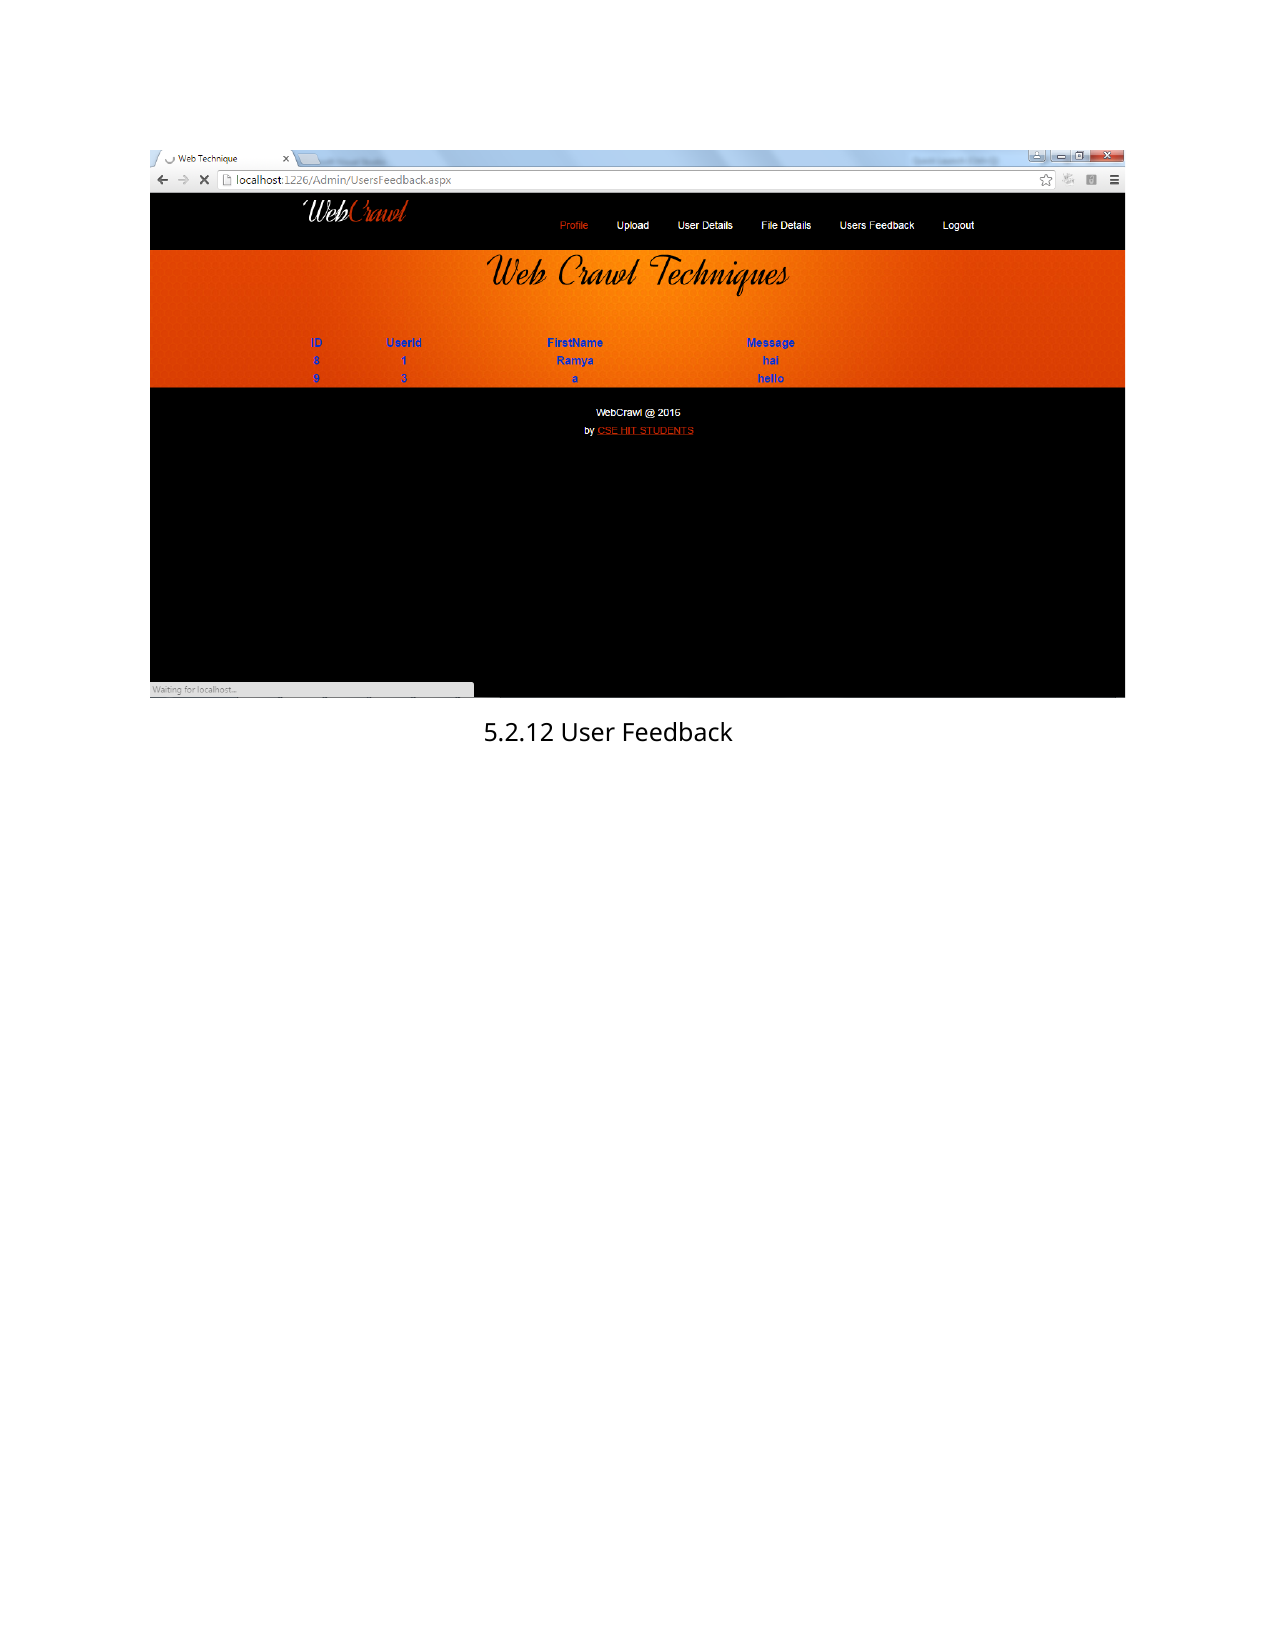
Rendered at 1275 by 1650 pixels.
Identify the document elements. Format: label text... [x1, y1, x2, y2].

text 5.2.12 User Feedback [150, 698, 1066, 749]
picture [150, 150, 1125, 698]
